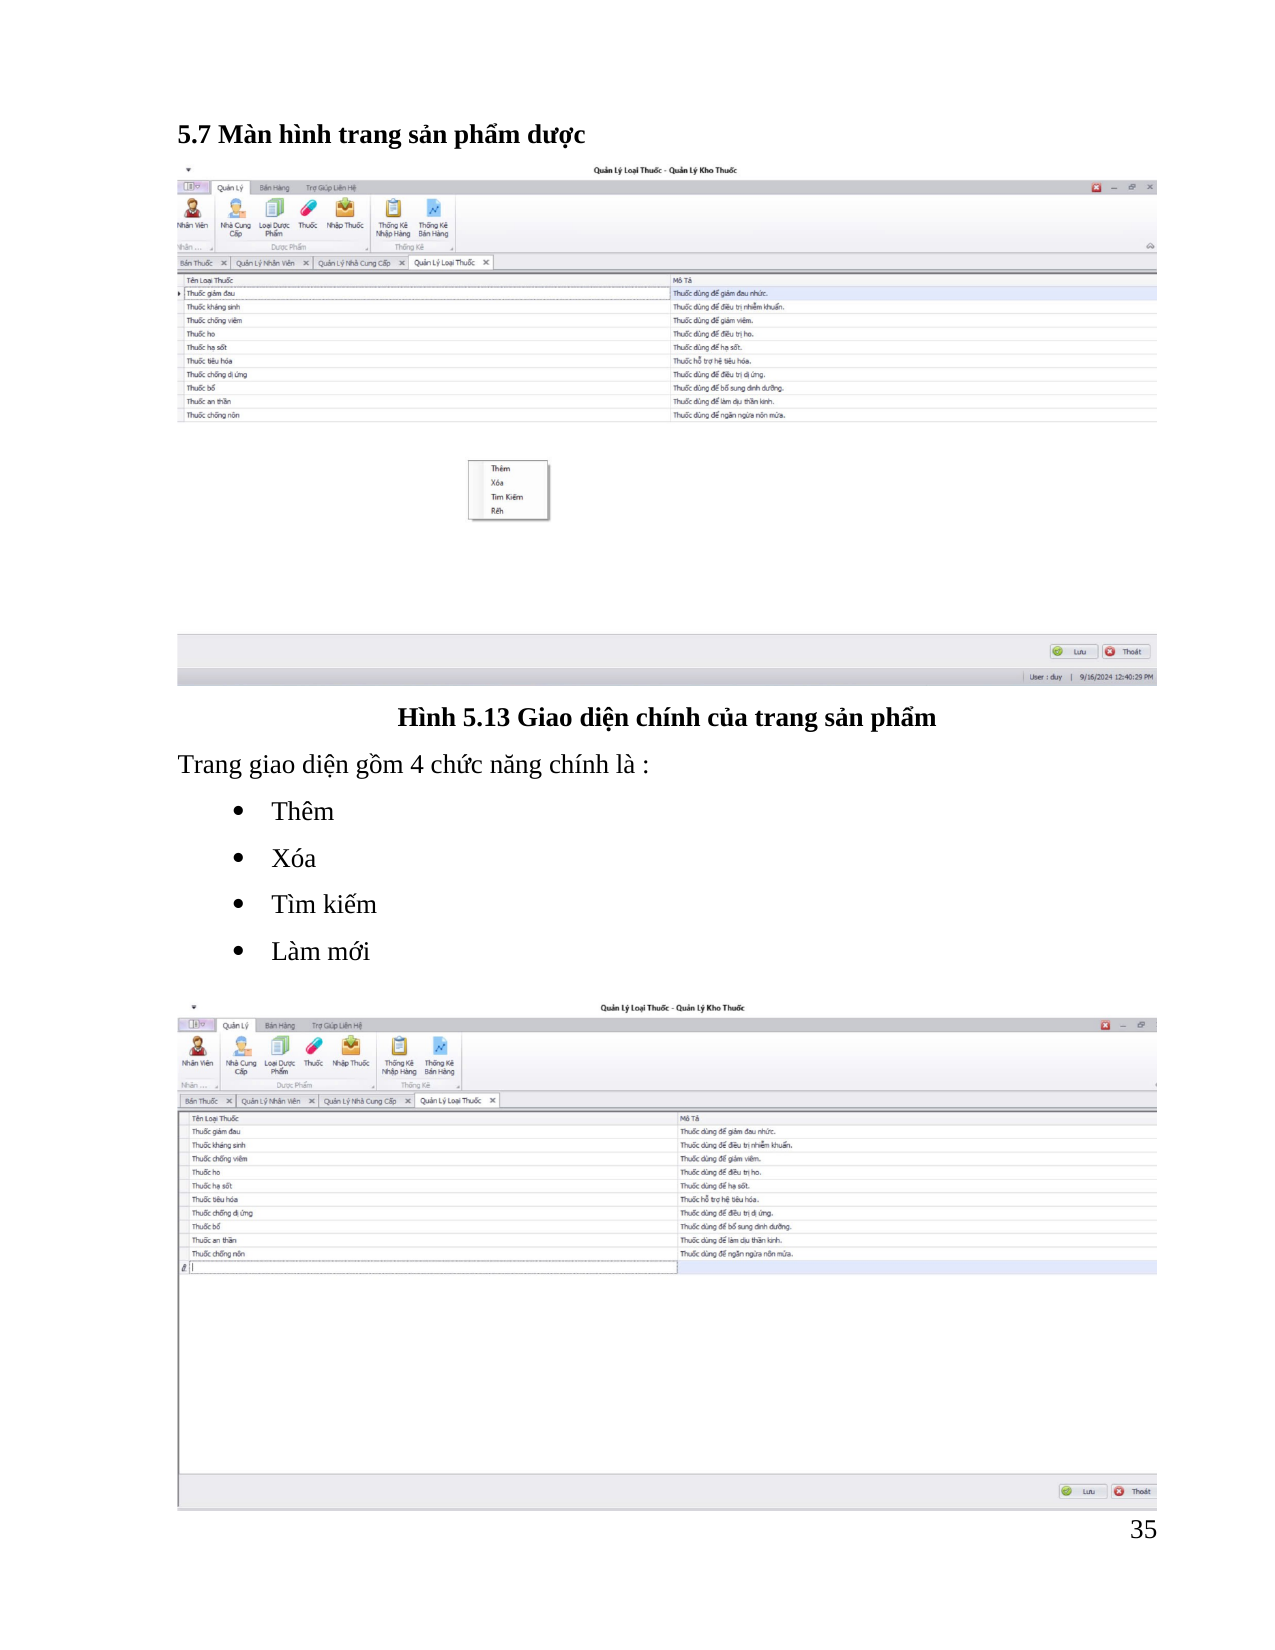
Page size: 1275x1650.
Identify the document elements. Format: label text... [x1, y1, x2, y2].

subtitle 5.7 Màn hình trang sản phẩm dược [177, 118, 1157, 149]
list Thêm [233, 795, 1157, 826]
text Hình 5.13 Giao diện chính của trang sản phẩm [177, 701, 1157, 733]
list Tìm kiếm [233, 888, 1157, 920]
list Làm mới [233, 935, 1157, 967]
list Xóa [233, 842, 1157, 873]
picture [177, 998, 1157, 1511]
text Trang giao diện gồm 4 chức năng chính là : [177, 748, 1157, 779]
picture [177, 164, 1157, 686]
